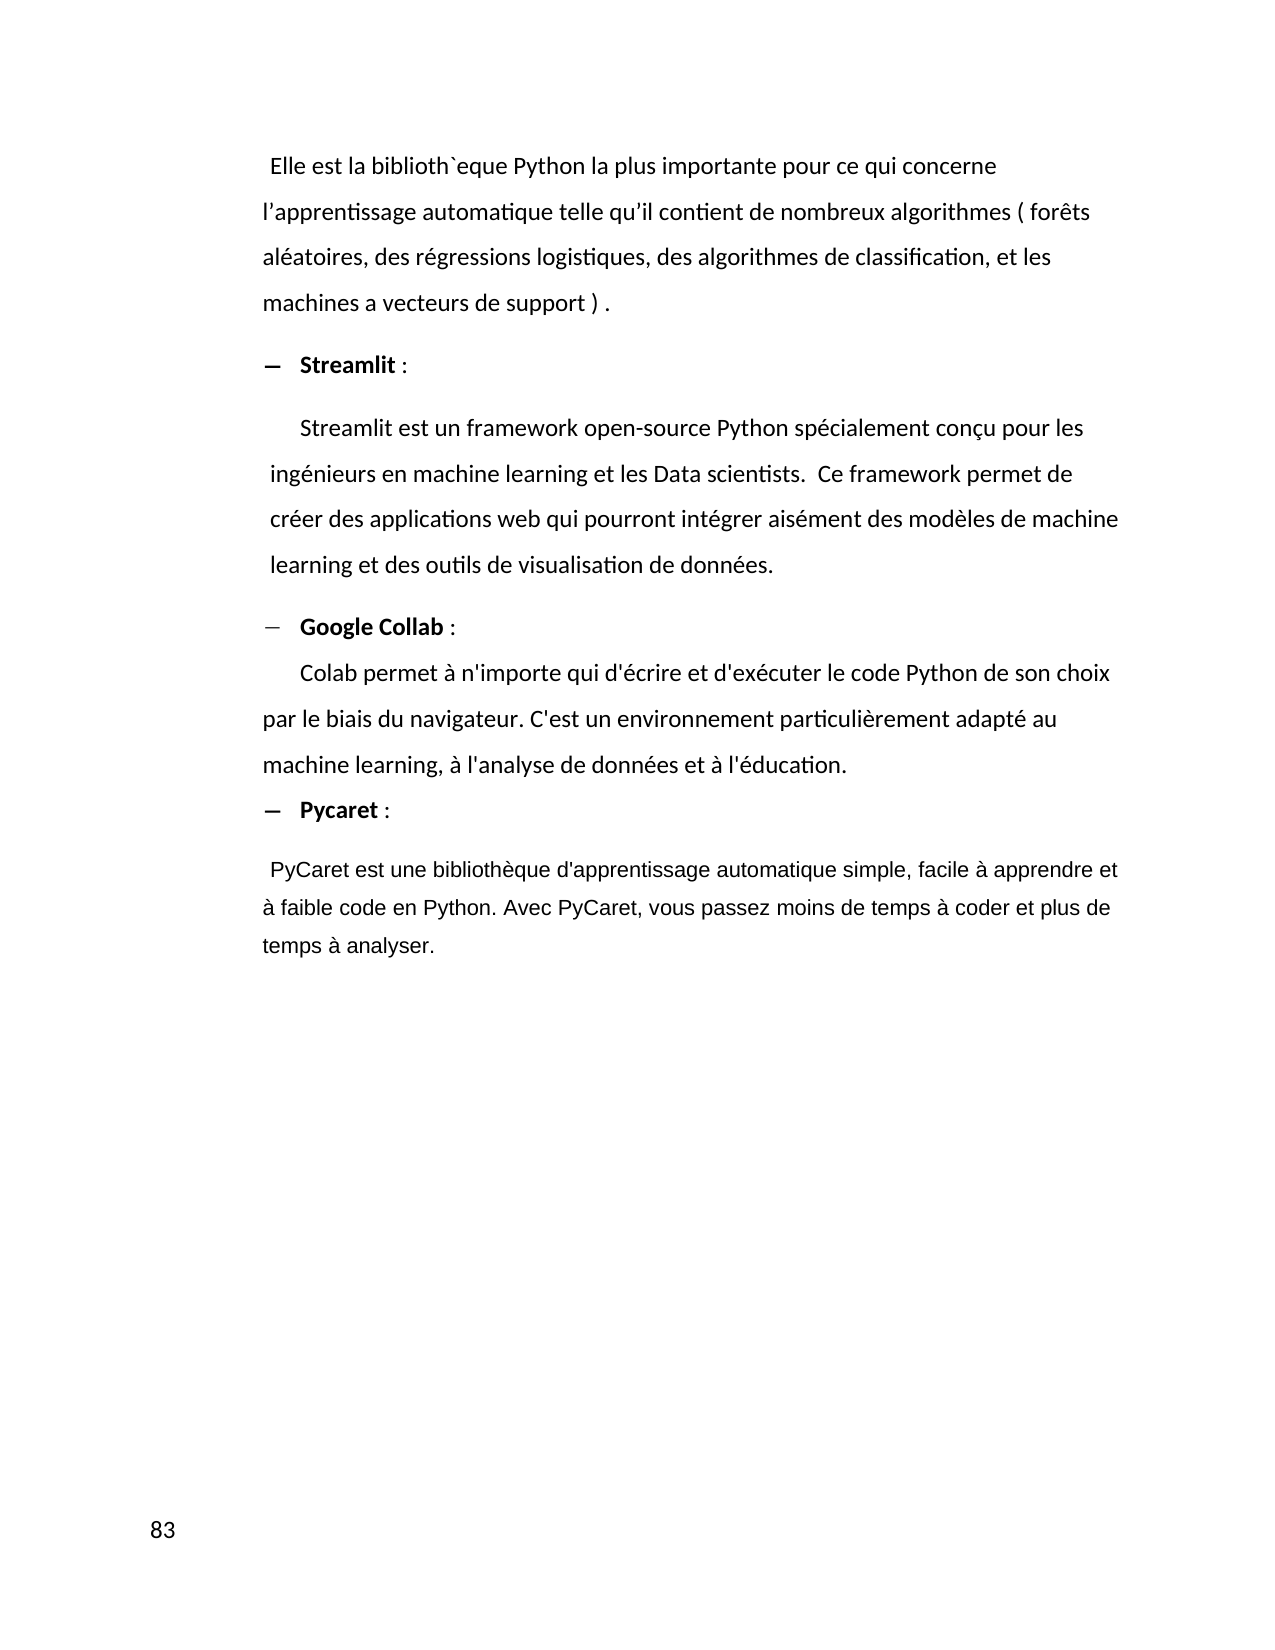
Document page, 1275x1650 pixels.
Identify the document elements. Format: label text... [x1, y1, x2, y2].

text Streamlit est un framework open-source Python spécialement conçu pour les ingénieurs en machine learning et les Data scientists. Ce framework permet de créer des applications web qui pourront intégrer aisément des modèles de machine learning et des outils de visualisation de données. [270, 412, 1125, 580]
list Streamlit : [262, 349, 1125, 380]
list Colab permet à n'importe qui d'écrire et d'exécuter le code Python de son choix par le biais du navigateur. C'est un environnement particulièrement adapté au machine learning, à l'analyse de données et à l'éducation. [262, 657, 1125, 779]
list Google Collab : [262, 612, 1125, 642]
list Pycaret : [262, 794, 1125, 825]
text PyCaret est une bibliothèque d'apprentissage automatique simple, facile à apprendre et à faible code en Python. Avec PyCaret, vous passez moins de temps à coder et plus de temps à analyser. [262, 857, 1125, 958]
text Elle est la biblioth`eque Python la plus importante pour ce qui concerne l’apprentissage automatique telle qu’il contient de nombreux algorithmes ( forêts aléatoires, des régressions logistiques, des algorithmes de classification, et les machines a vecteurs de support ) . [262, 150, 1125, 318]
